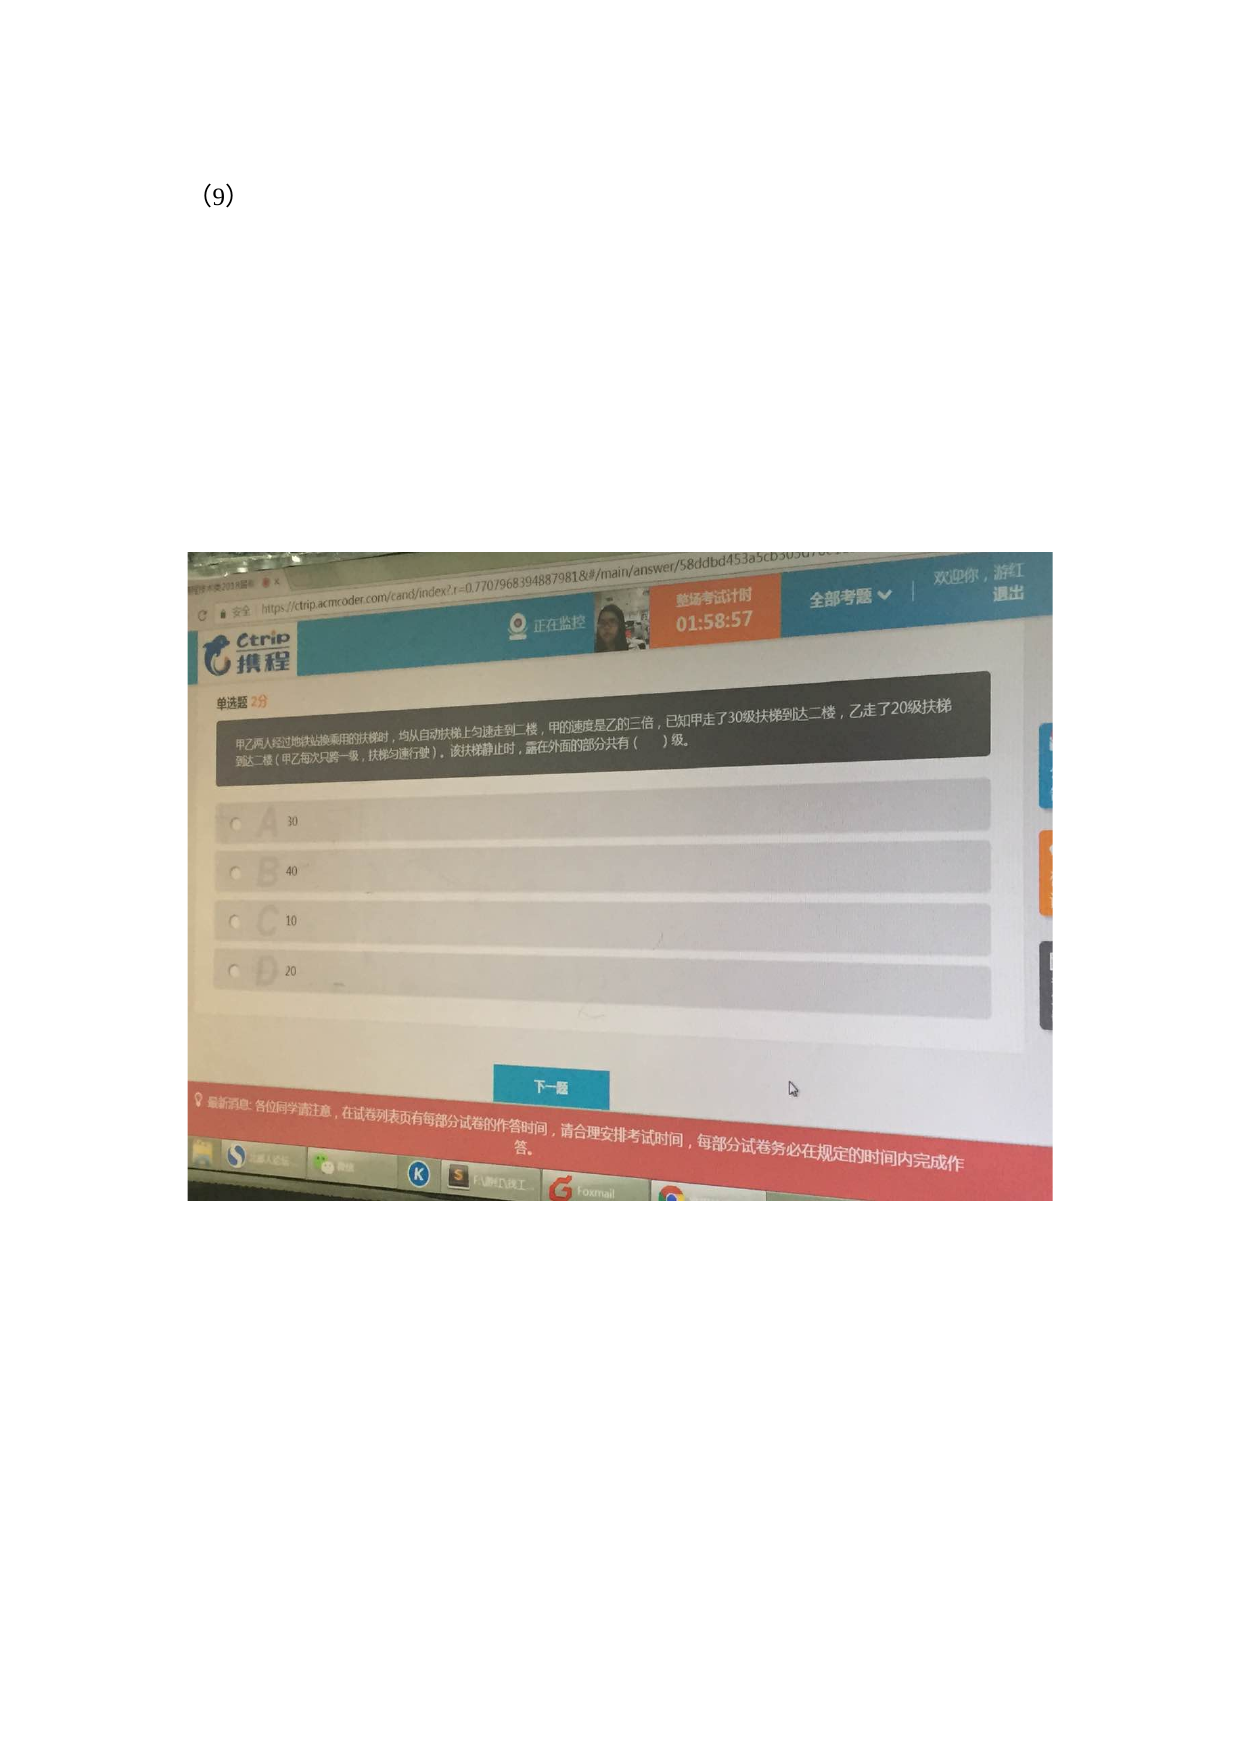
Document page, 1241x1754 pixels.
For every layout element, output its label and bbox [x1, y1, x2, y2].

picture [187, 552, 1053, 1201]
